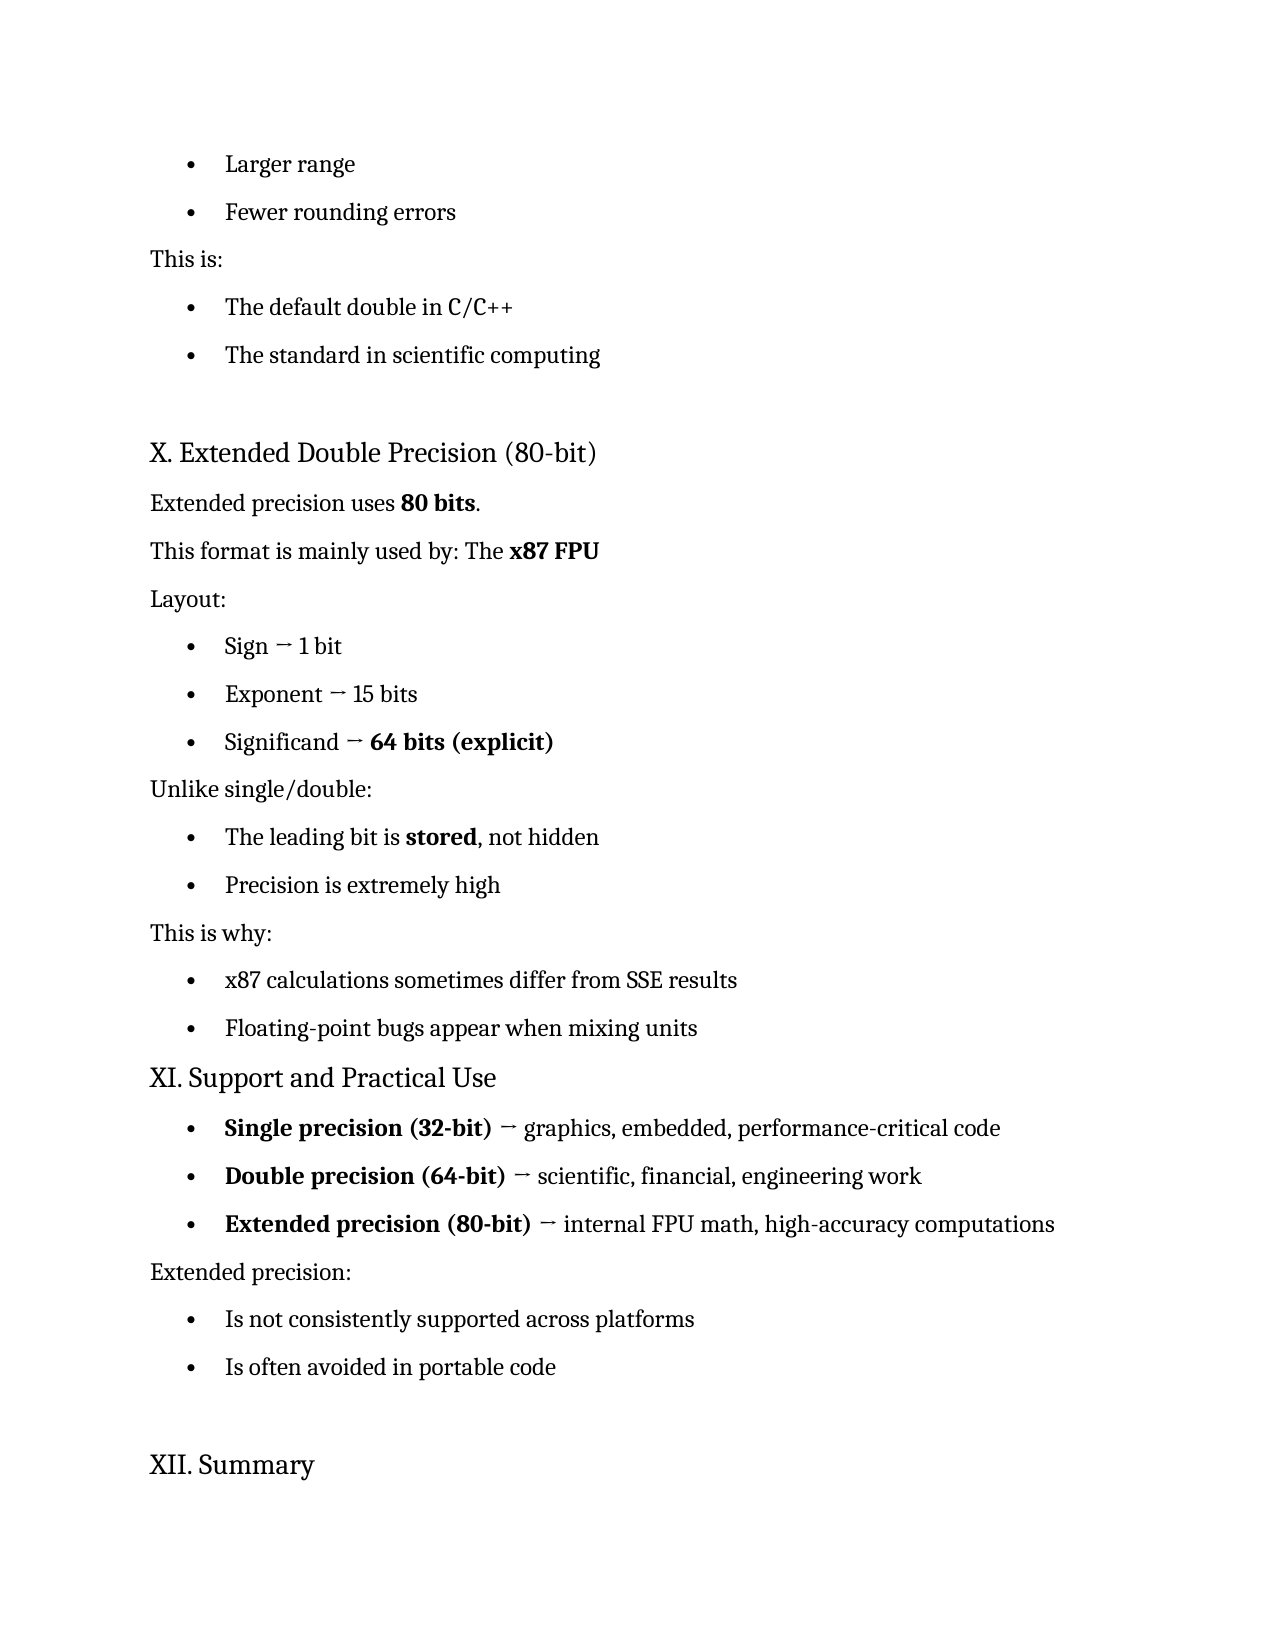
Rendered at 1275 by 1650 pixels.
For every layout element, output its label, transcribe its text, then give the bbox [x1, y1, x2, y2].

list Is not consistently supported across platforms [187, 1305, 1125, 1334]
list Significand → 64 bits (explicit) [187, 728, 1125, 756]
text Layout: [150, 584, 1125, 613]
text XII. Summary [150, 1448, 1125, 1482]
list x87 calculations sometimes differ from SSE results [187, 966, 1125, 995]
list The default double in C/C++ [187, 293, 1125, 322]
list The leading bit is stored, not hidden [187, 823, 1125, 852]
list Single precision (32-bit) → graphics, embedded, performance-critical code [187, 1114, 1125, 1143]
text This is why: [150, 918, 1125, 947]
list Exponent → 15 bits [187, 680, 1125, 709]
text X. Extended Double Precision (80-bit) [150, 436, 1125, 470]
list Is often avoided in portable code [187, 1353, 1125, 1382]
text XI. Support and Practical Use [150, 1062, 1125, 1095]
list Fewer rounding errors [187, 198, 1125, 226]
text Unlike single/double: [150, 775, 1125, 804]
list Floating-point bugs appear when mixing units [187, 1014, 1125, 1043]
list The standard in scientific computing [187, 341, 1125, 369]
list Sign → 1 bit [187, 632, 1125, 661]
text This format is mainly used by: The x87 FPU [150, 537, 1125, 566]
list Double precision (64-bit) → scientific, financial, engineering work [187, 1162, 1125, 1191]
list Extended precision (80-bit) → internal FPU math, high-accuracy computations [187, 1210, 1125, 1238]
text Extended precision: [150, 1257, 1125, 1286]
list Larger range [187, 150, 1125, 179]
list Precision is extremely high [187, 871, 1125, 899]
text Extended precision uses 80 bits. [150, 489, 1125, 518]
text This is: [150, 245, 1125, 274]
